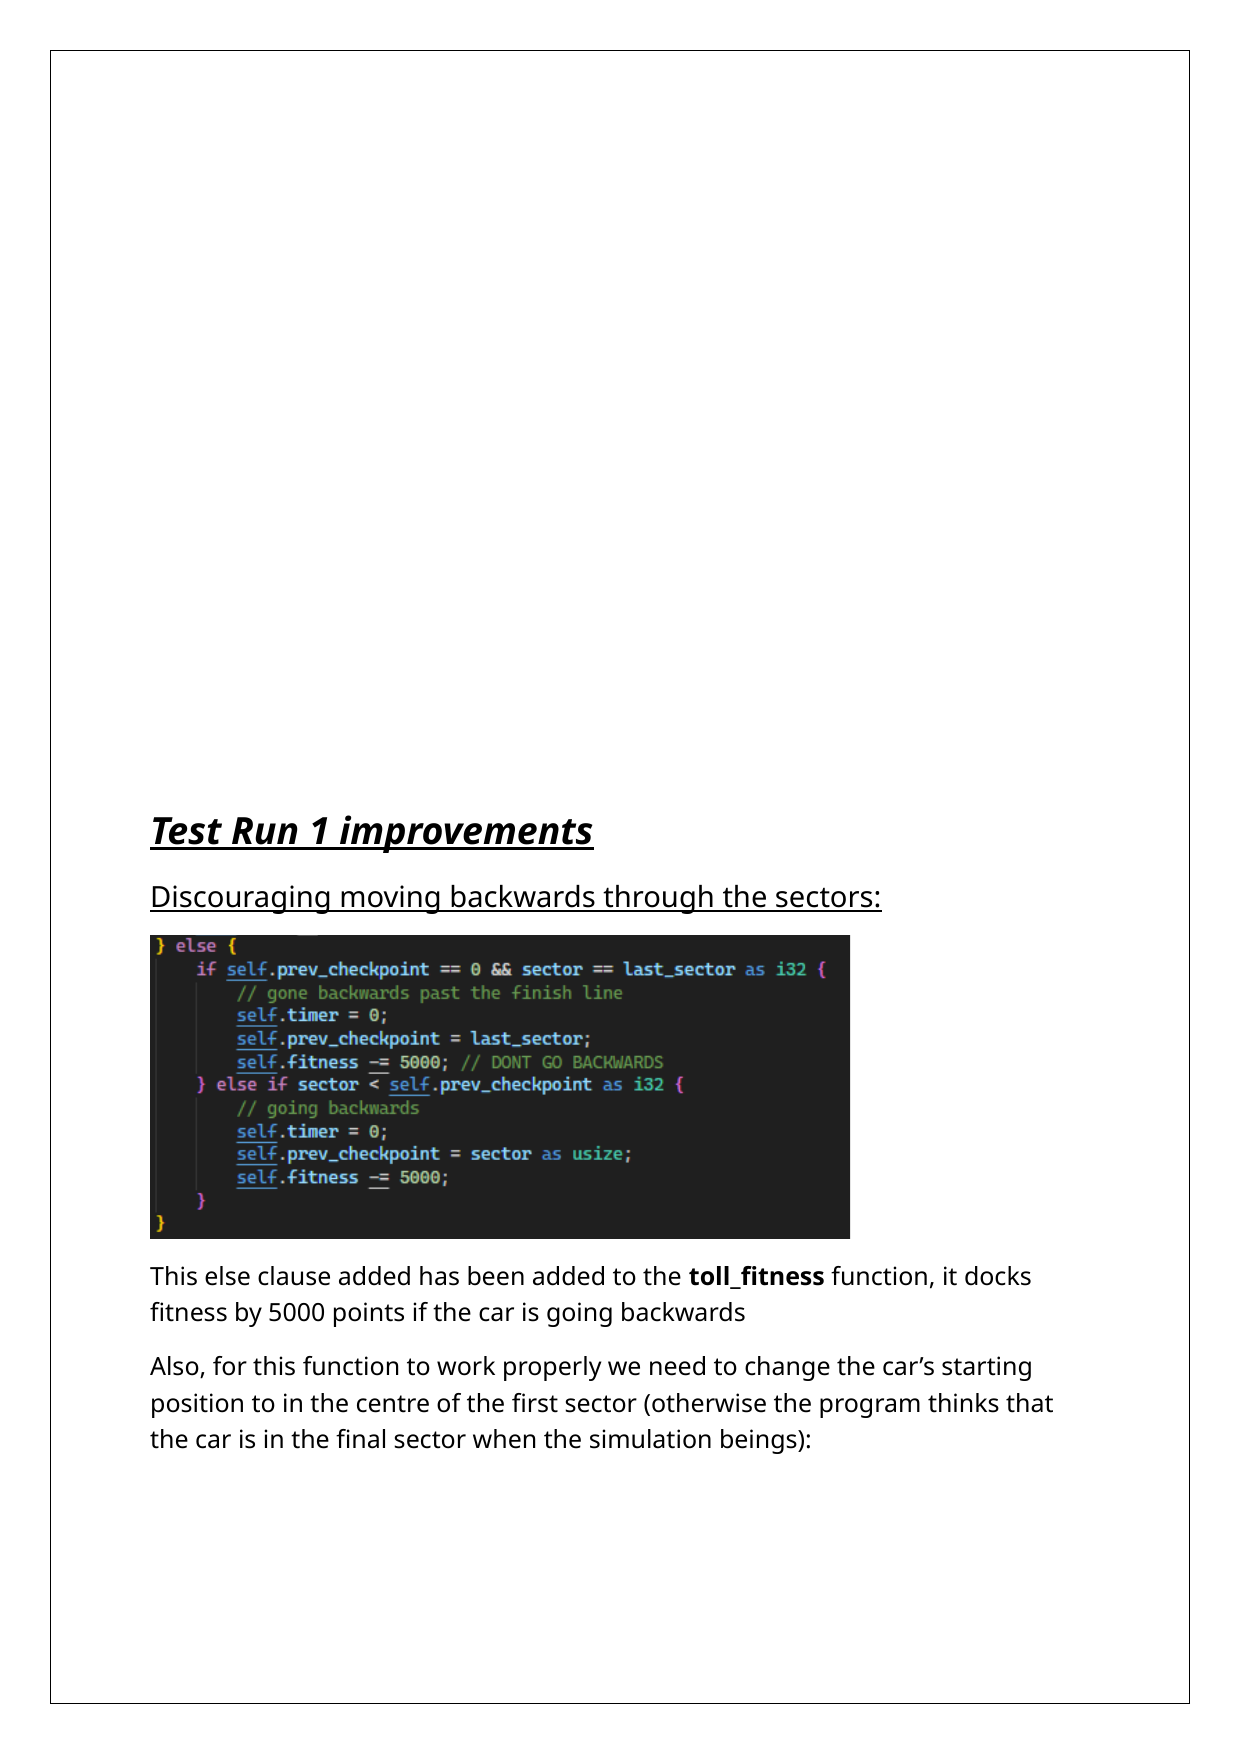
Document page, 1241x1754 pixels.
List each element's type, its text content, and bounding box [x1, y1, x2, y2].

text Discouraging moving backwards through the sectors: [150, 876, 1090, 916]
picture [150, 935, 851, 1239]
text Test Run 1 improvements [150, 804, 1090, 855]
text Also, for this function to work properly we need to change the car’s starting position to in the centre of the first sector (otherwise the program thinks that the car is in the final sector when the simulation beings): [150, 1348, 1090, 1456]
text This else clause added has been added to the toll_fitness function, it docks fitness by 5000 points if the car is going backwards [150, 1258, 1090, 1329]
